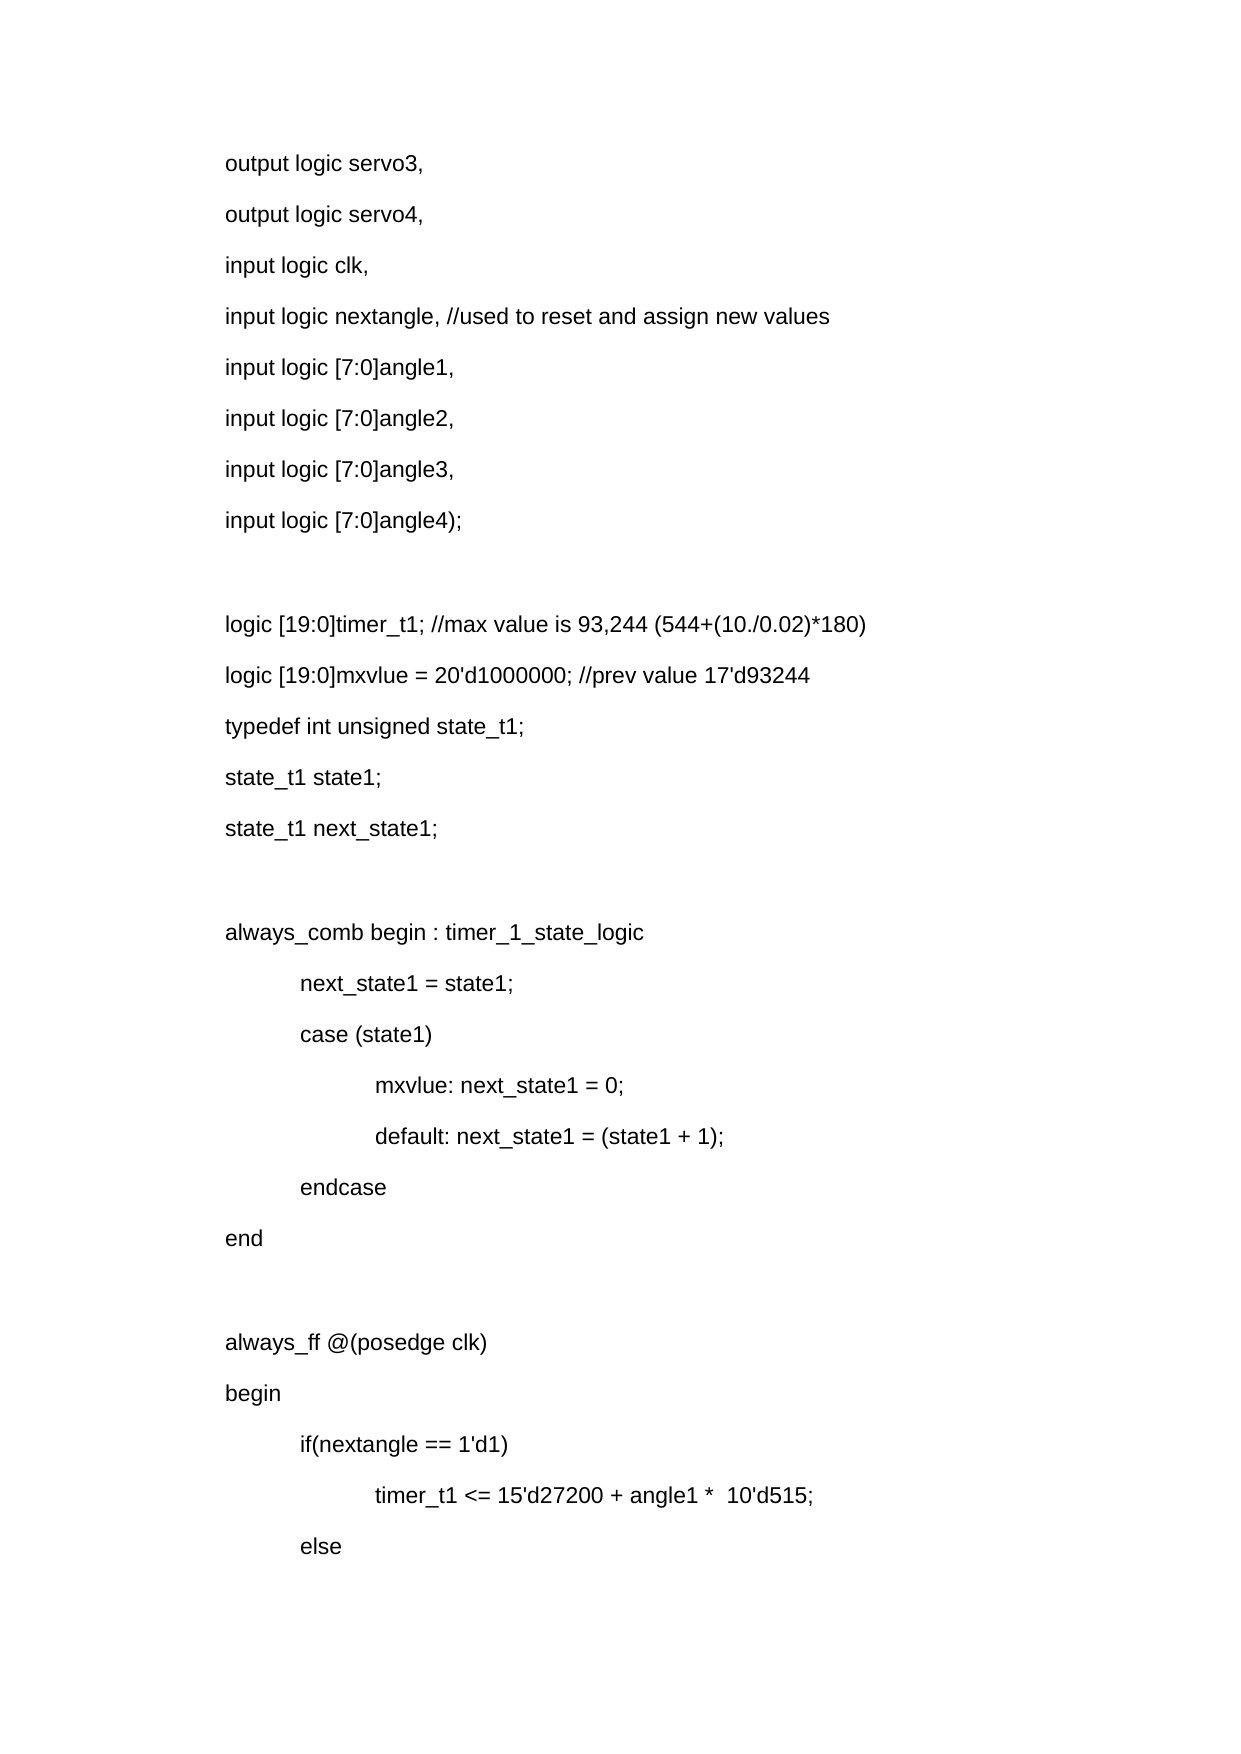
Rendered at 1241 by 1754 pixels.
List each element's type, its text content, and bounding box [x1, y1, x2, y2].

text state_t1 next_state1; [150, 815, 1090, 842]
text default: next_state1 = (state1 + 1); [150, 1123, 1090, 1149]
text output logic servo3, [150, 150, 1090, 176]
text end [150, 1225, 1090, 1252]
text output logic servo4, [150, 201, 1090, 227]
text begin [150, 1380, 1090, 1406]
text input logic [7:0]angle3, [150, 456, 1090, 483]
text input logic [7:0]angle1, [150, 354, 1090, 381]
text mxvlue: next_state1 = 0; [150, 1072, 1090, 1098]
text else [150, 1533, 1090, 1559]
text input logic clk, [150, 252, 1090, 278]
text input logic [7:0]angle4); [150, 507, 1090, 534]
text timer_t1 <= 15'd27200 + angle1 * 10'd515; [150, 1482, 1090, 1508]
text input logic nextangle, //used to reset and assign new values [150, 303, 1090, 329]
text logic [19:0]mxvlue = 20'd1000000; //prev value 17'd93244 [150, 662, 1090, 688]
text if(nextangle == 1'd1) [150, 1431, 1090, 1457]
text case (state1) [150, 1021, 1090, 1047]
text next_state1 = state1; [150, 970, 1090, 996]
text endcase [150, 1174, 1090, 1201]
text state_t1 state1; [150, 764, 1090, 791]
text typedef int unsigned state_t1; [150, 713, 1090, 739]
text always_ff @(posedge clk) [150, 1329, 1090, 1355]
text always_comb begin : timer_1_state_logic [150, 919, 1090, 945]
text input logic [7:0]angle2, [150, 405, 1090, 432]
text logic [19:0]timer_t1; //max value is 93,244 (544+(10./0.02)*180) [150, 611, 1090, 637]
